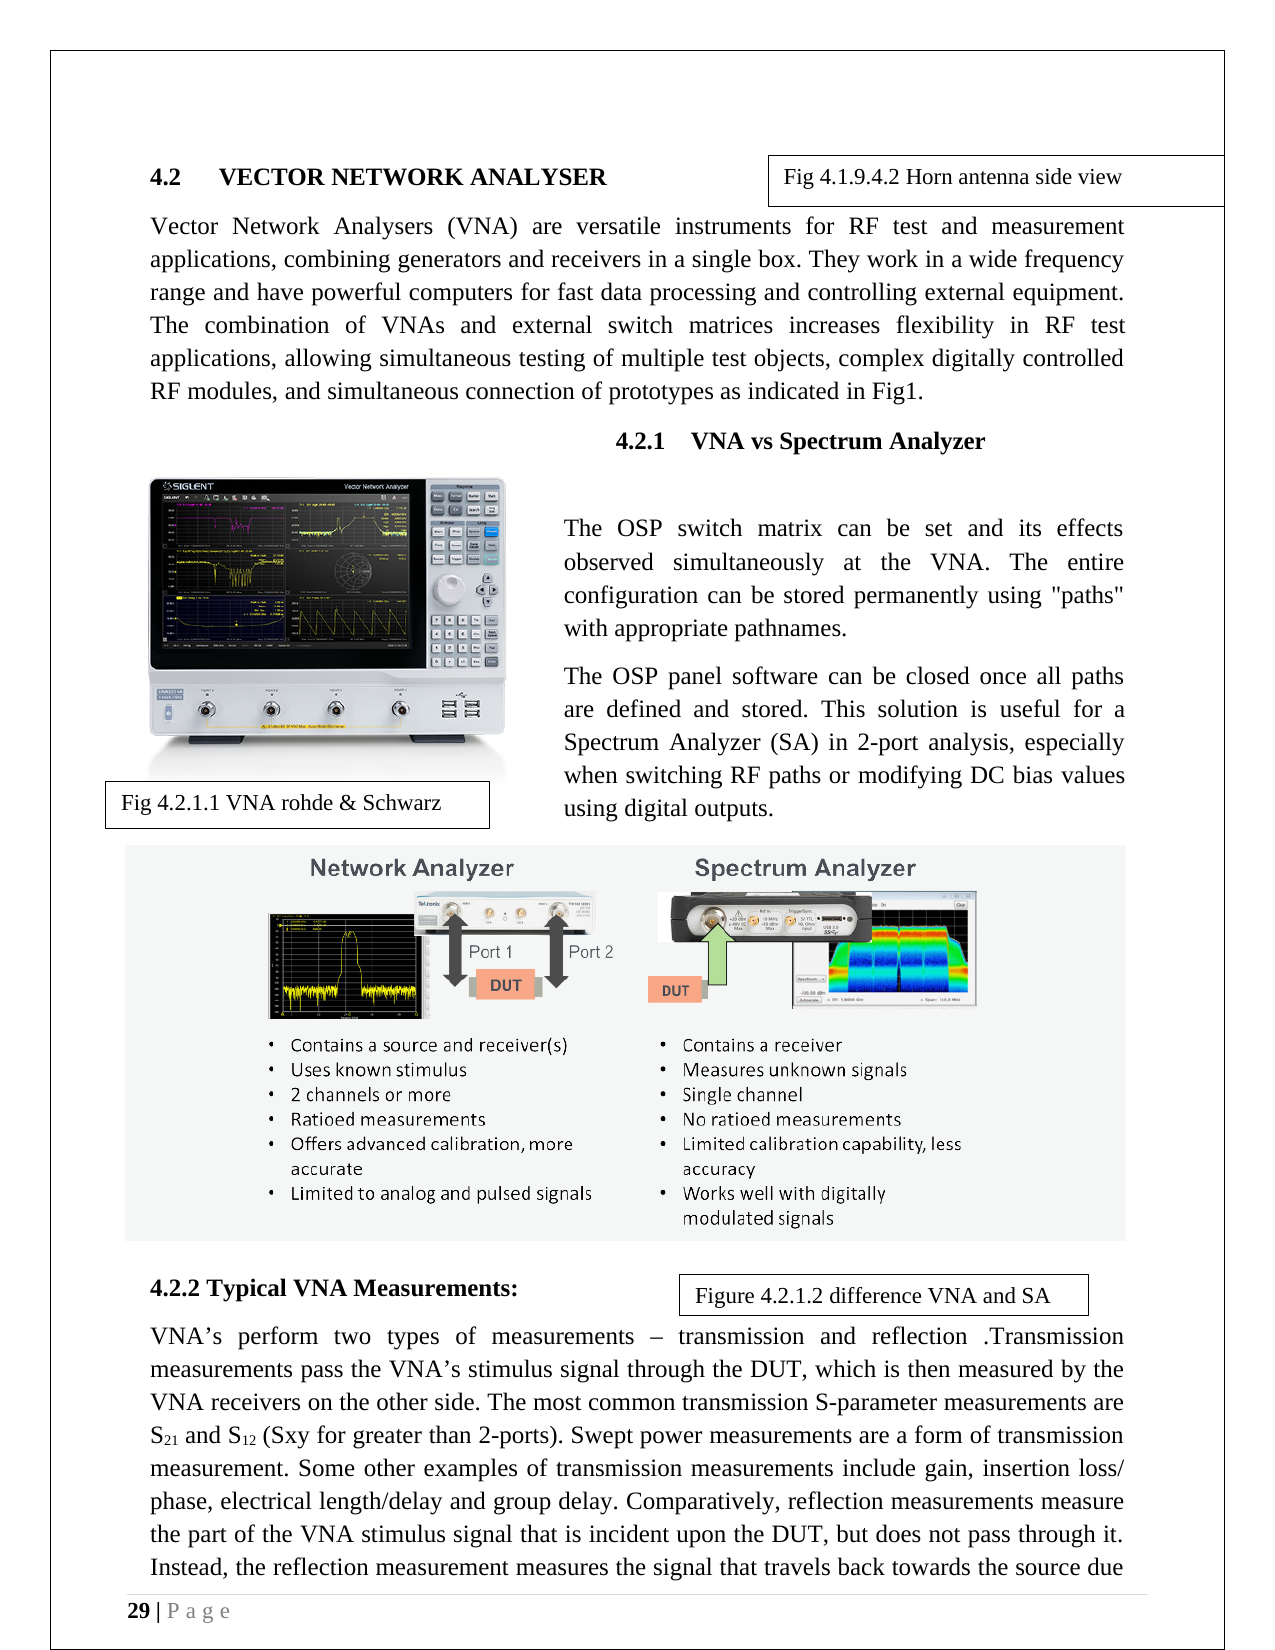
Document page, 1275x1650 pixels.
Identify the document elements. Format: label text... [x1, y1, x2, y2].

text The OSP switch matrix can be set and its effects observed simultaneously at the VNA. The entire configuration can be stored permanently using "paths" with appropriate pathnames. [522, 513, 1124, 642]
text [150, 1321, 1125, 1581]
subtitle VECTOR NETWORK ANALYSER [150, 162, 768, 190]
text Vector Network Analysers (VNA) are versatile instruments for RF test and measurement applications, combining generators and receivers in a single box. They work in a wide frequency range and have powerful computers for fast data processing and controlling external equipment. The combination of VNAs and external switch matrices increases flexibility in RF test applications, allowing simultaneous testing of multiple test objects, complex digitally controlled RF modules, and simultaneous connection of prototypes as indicated in Fig1. [150, 211, 1125, 405]
text The OSP panel software can be closed once all paths are defined and stored. This solution is useful for a Spectrum Analyzer (SA) in 2-port analysis, especially when switching RF paths or modifying DC bias values using digital outputs. [490, 661, 1125, 822]
picture [115, 833, 1137, 1251]
text 4.2.2 Typical VNA Measurements: [150, 1251, 1125, 1302]
picture [127, 428, 522, 799]
subtitle VNA vs Spectrum Analyzer [202, 426, 1148, 455]
